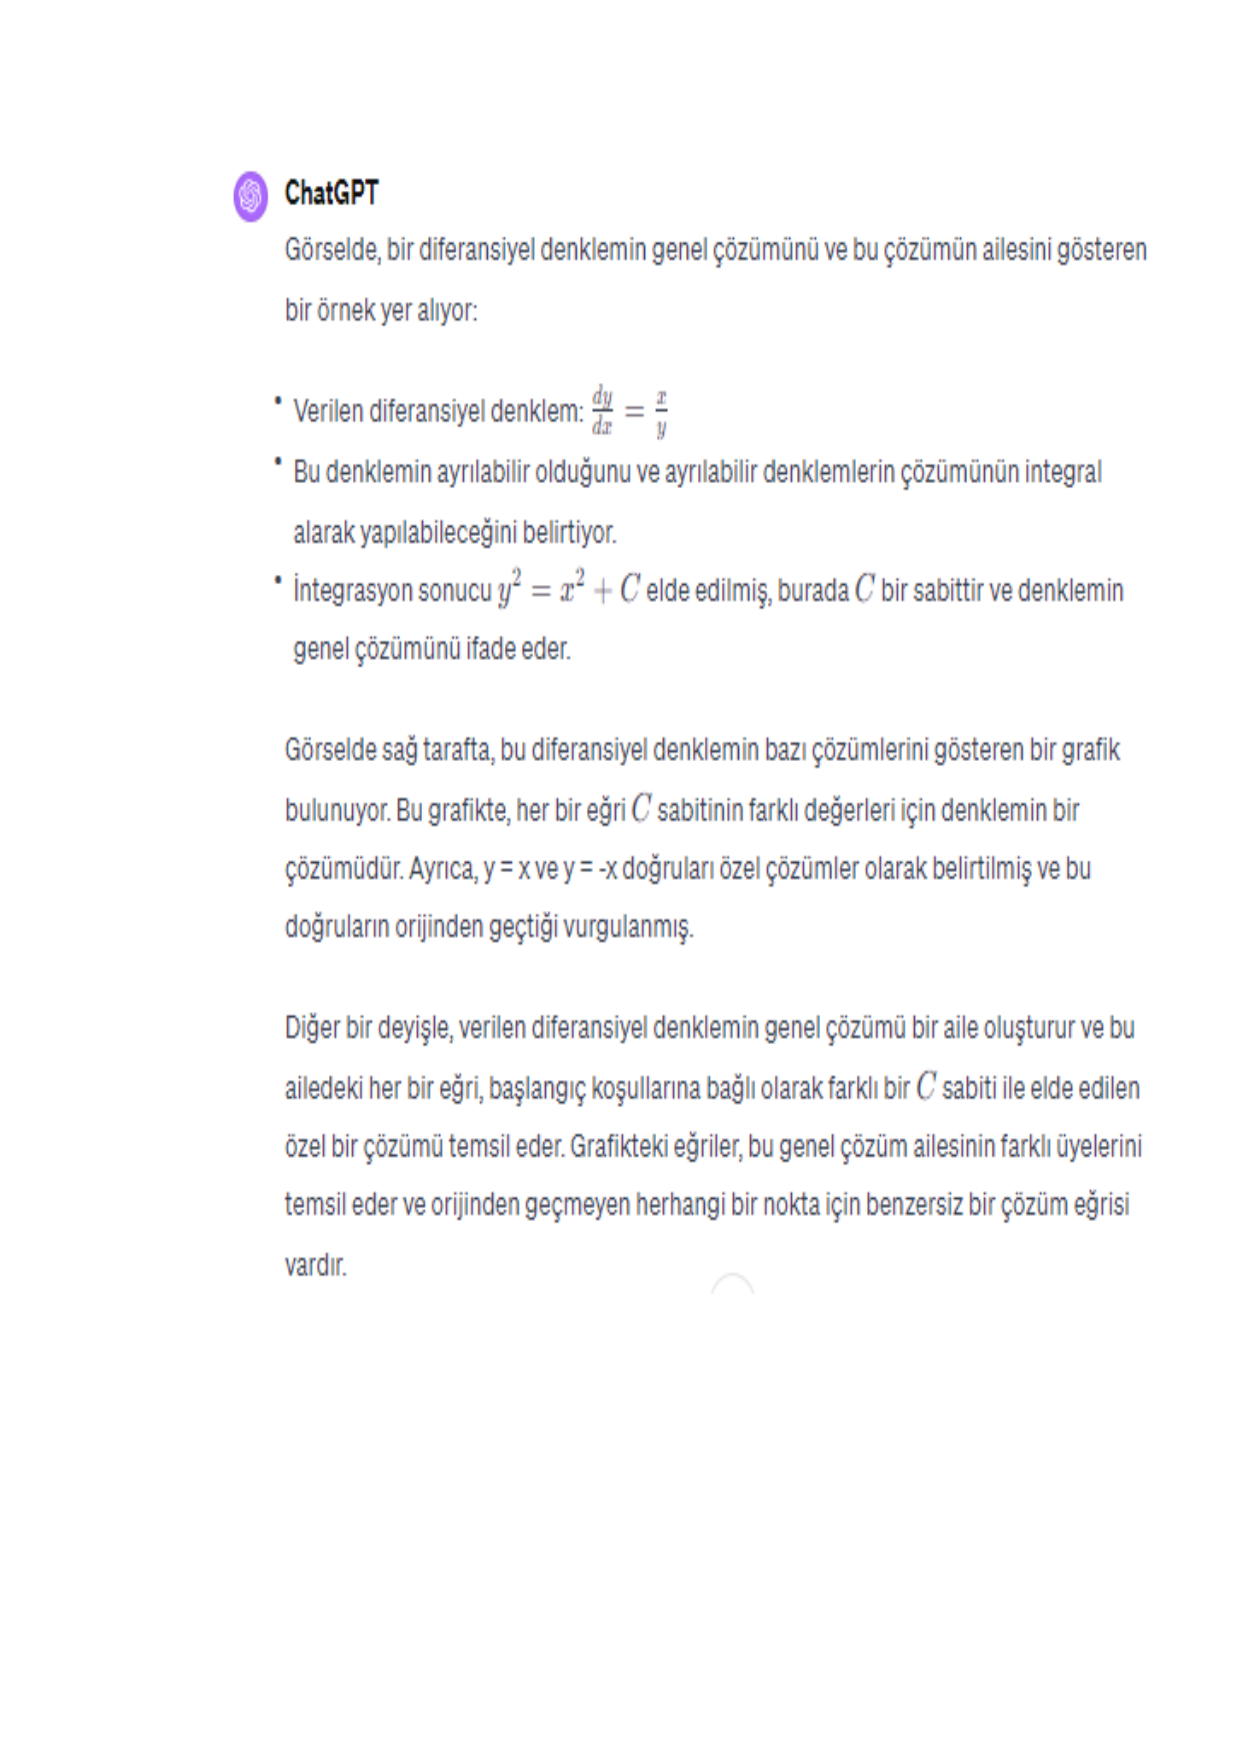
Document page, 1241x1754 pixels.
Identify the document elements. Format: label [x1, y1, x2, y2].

picture [147, 147, 1189, 1294]
